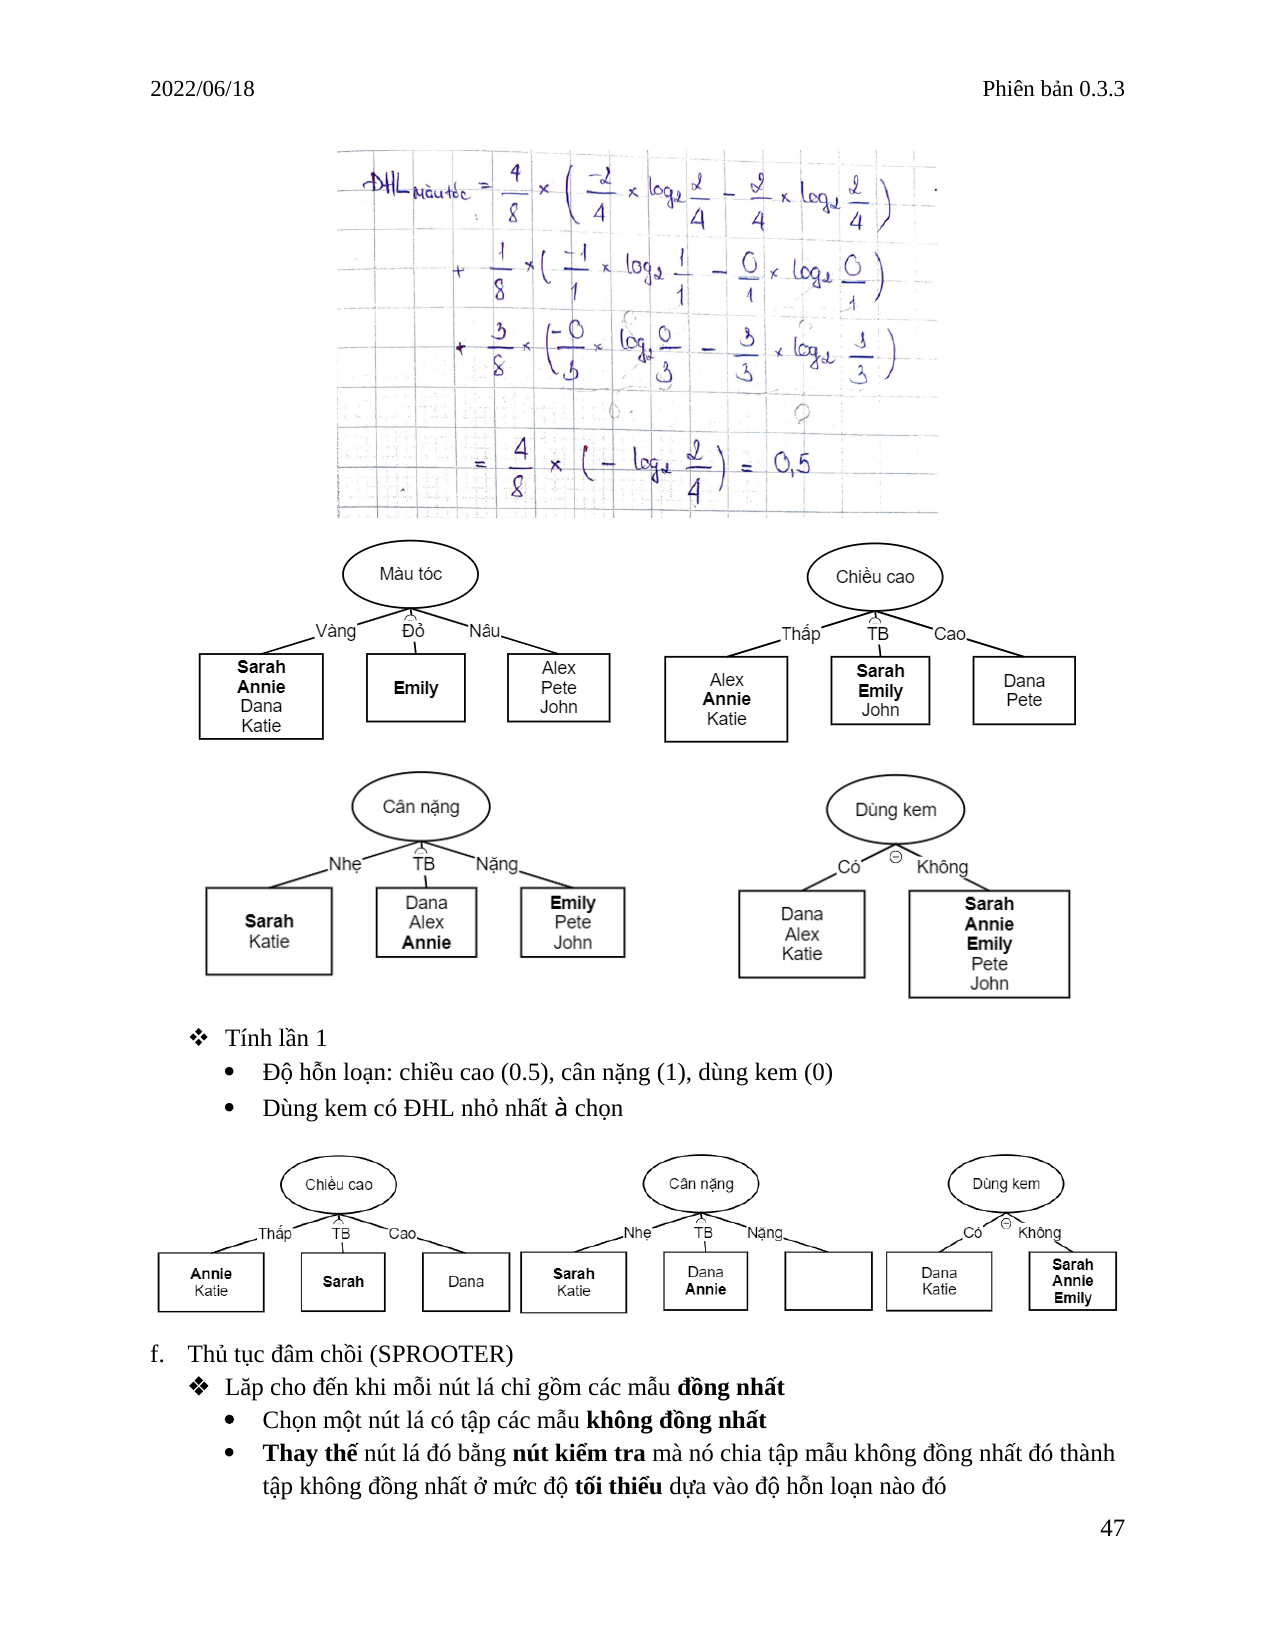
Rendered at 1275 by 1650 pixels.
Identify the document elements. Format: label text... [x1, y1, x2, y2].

list Dùng kem có ĐHL nhỏ nhất à chọn [225, 1089, 1125, 1124]
list Chọn một nút lá có tập các mẫu không đồng nhất [225, 1405, 1125, 1433]
picture [201, 766, 1074, 1003]
list Độ hỗn loạn: chiều cao (0.5), cân nặng (1), dùng kem (0) [225, 1057, 1125, 1085]
picture [193, 538, 1082, 746]
list Thủ tục đâm chồi (SPROOTER) [150, 1339, 1125, 1367]
picture [337, 150, 939, 518]
picture [150, 1145, 1125, 1318]
list Lăp cho đến khi mỗi nút lá chỉ gồm các mẫu đồng nhất [187, 1372, 1125, 1400]
list Tính lần 1 [187, 1023, 1125, 1052]
list Thay thế nút lá đó bằng nút kiểm tra mà nó chia tập mẫu không đồng nhất đó thành tập không đồng nhất ở mức độ tối thiểu dựa vào độ hỗn loạn nào đó [225, 1438, 1125, 1499]
